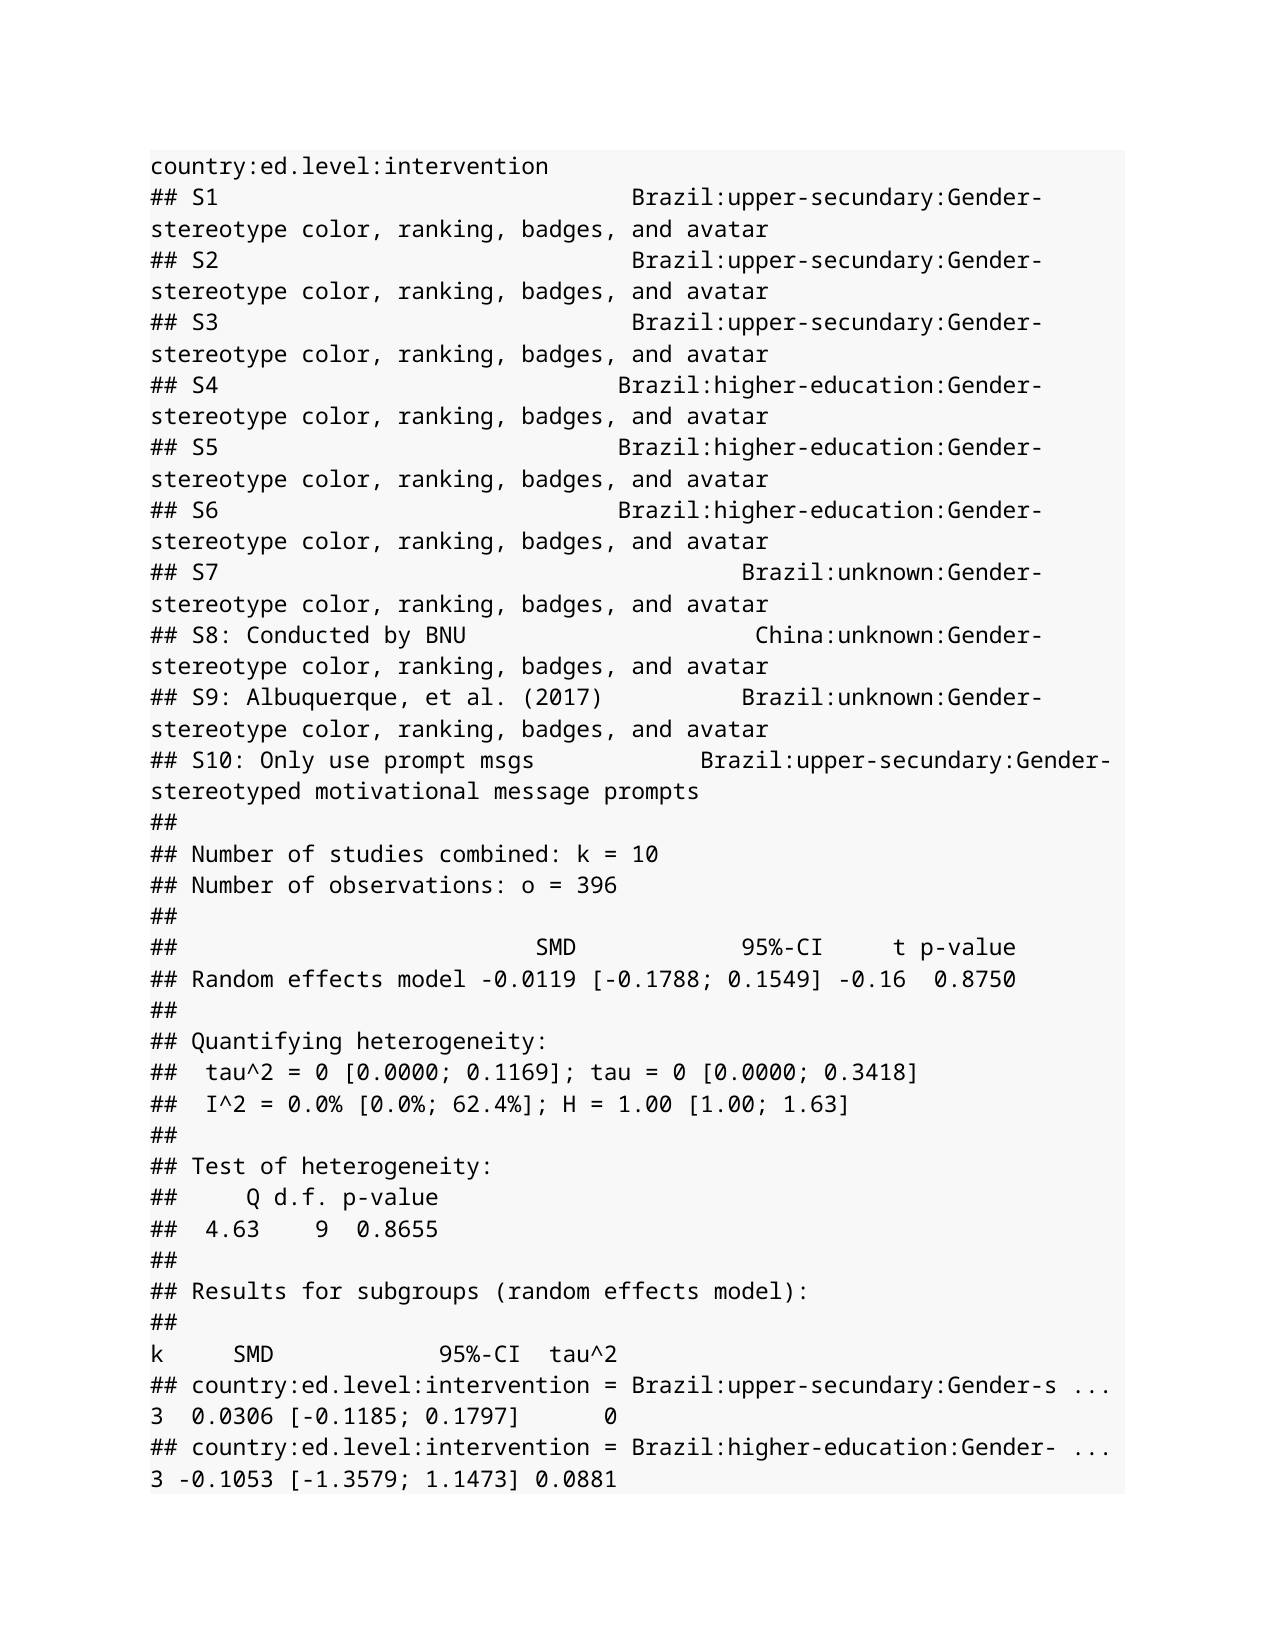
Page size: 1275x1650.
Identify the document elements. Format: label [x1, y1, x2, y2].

text [150, 150, 1125, 1494]
